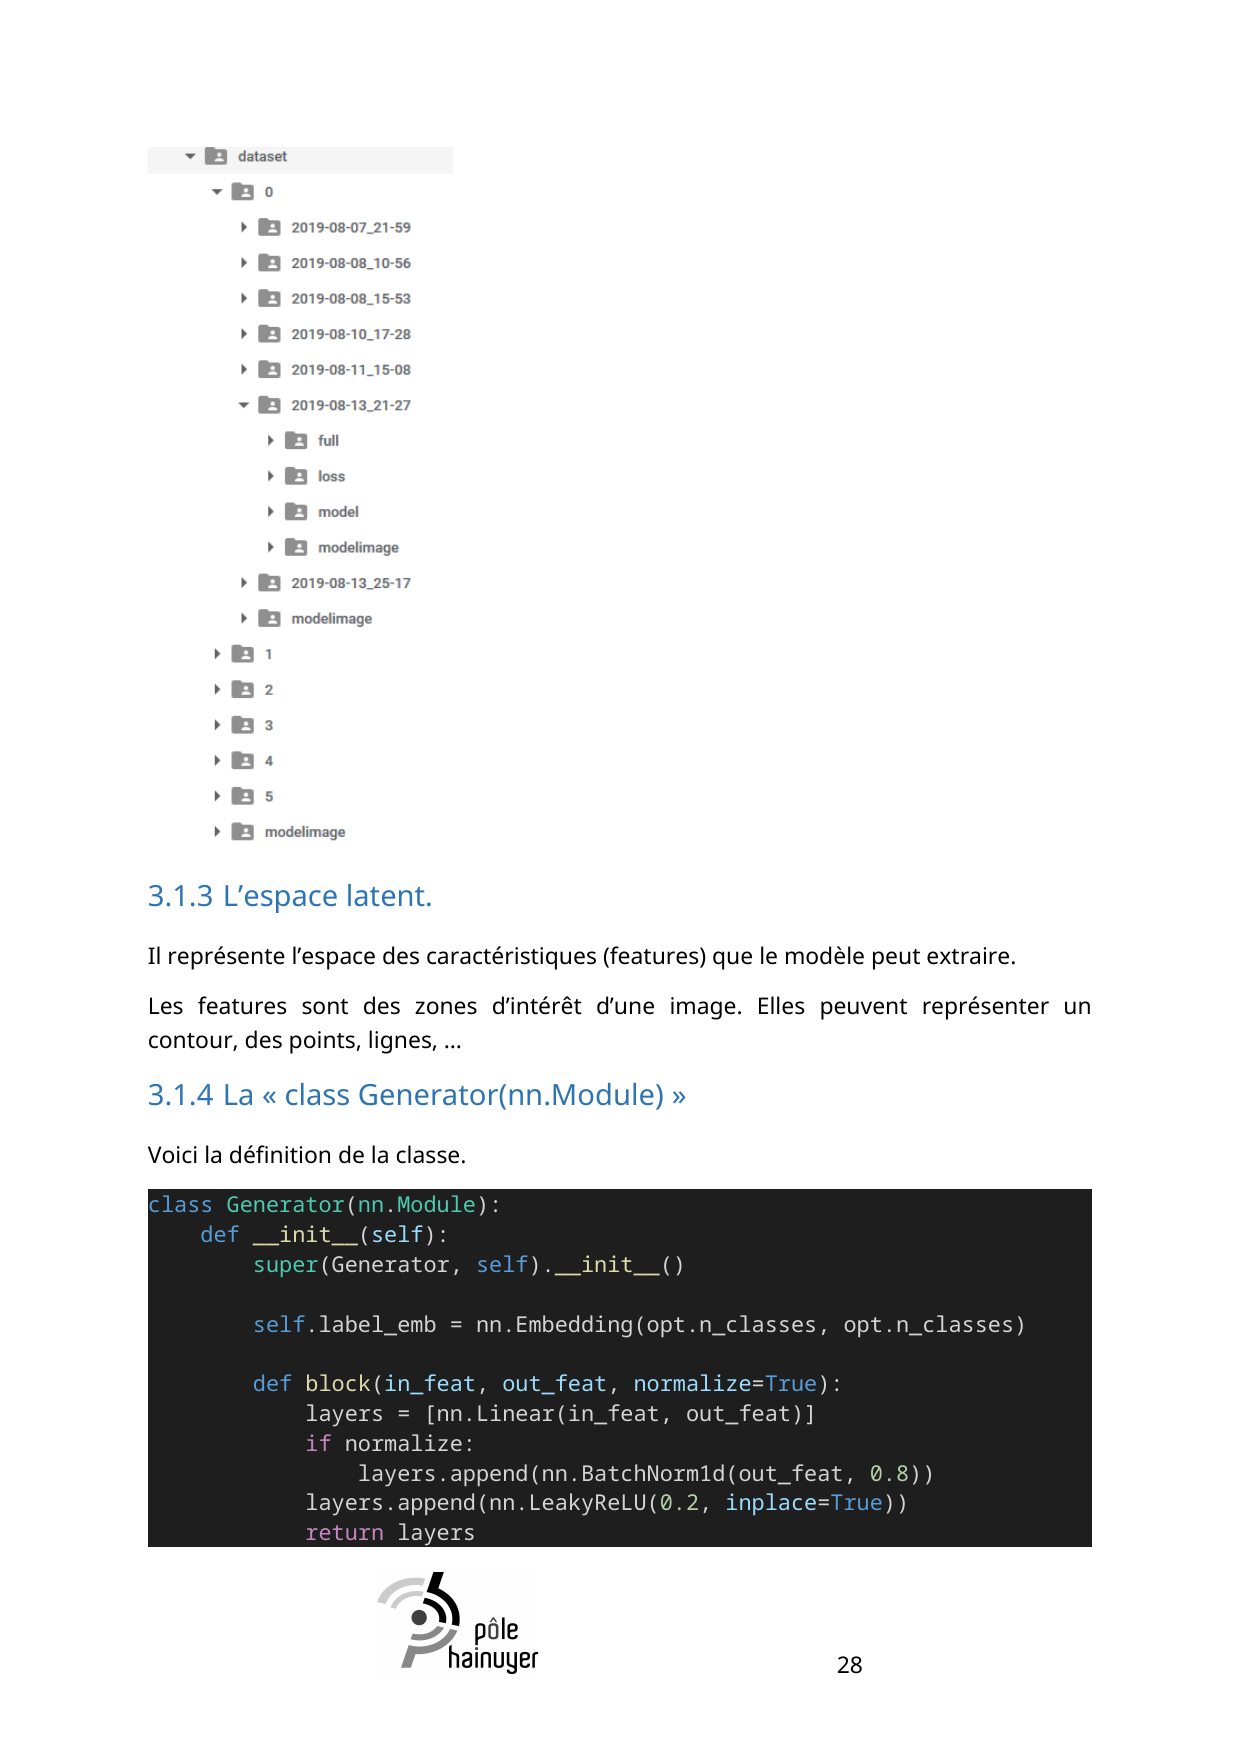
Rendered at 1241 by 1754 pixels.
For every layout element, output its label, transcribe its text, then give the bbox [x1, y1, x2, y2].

subtitle L’espace latent. [148, 875, 1092, 915]
picture [147, 147, 453, 847]
text layers.append(nn.BatchNorm1d(out_feat, 0.8)) [148, 1457, 1092, 1487]
text def block(in_feat, out_feat, normalize=True): [148, 1368, 1092, 1398]
text layers.append(nn.LeakyReLU(0.2, inplace=True)) [148, 1487, 1092, 1517]
text Il représente l’espace des caractéristiques (features) que le modèle peut extraire. [148, 940, 1092, 971]
text self.label_emb = nn.Embedding(opt.n_classes, opt.n_classes) [148, 1308, 1092, 1338]
text return layers [148, 1517, 1092, 1547]
text layers = [nn.Linear(in_feat, out_feat)] [148, 1398, 1092, 1428]
text Voici la définition de la classe. [148, 1139, 1092, 1170]
text if normalize: [148, 1428, 1092, 1457]
picture [377, 1572, 539, 1674]
text class Generator(nn.Module): [148, 1189, 1092, 1219]
text super(Generator, self).__init__() [148, 1249, 1092, 1279]
subtitle La « class Generator(nn.Module) » [148, 1074, 1092, 1114]
text def __init__(self): [148, 1219, 1092, 1249]
text Les features sont des zones d’intérêt d’une image. Elles peuvent représenter un contour, des points, lignes, … [148, 990, 1092, 1055]
